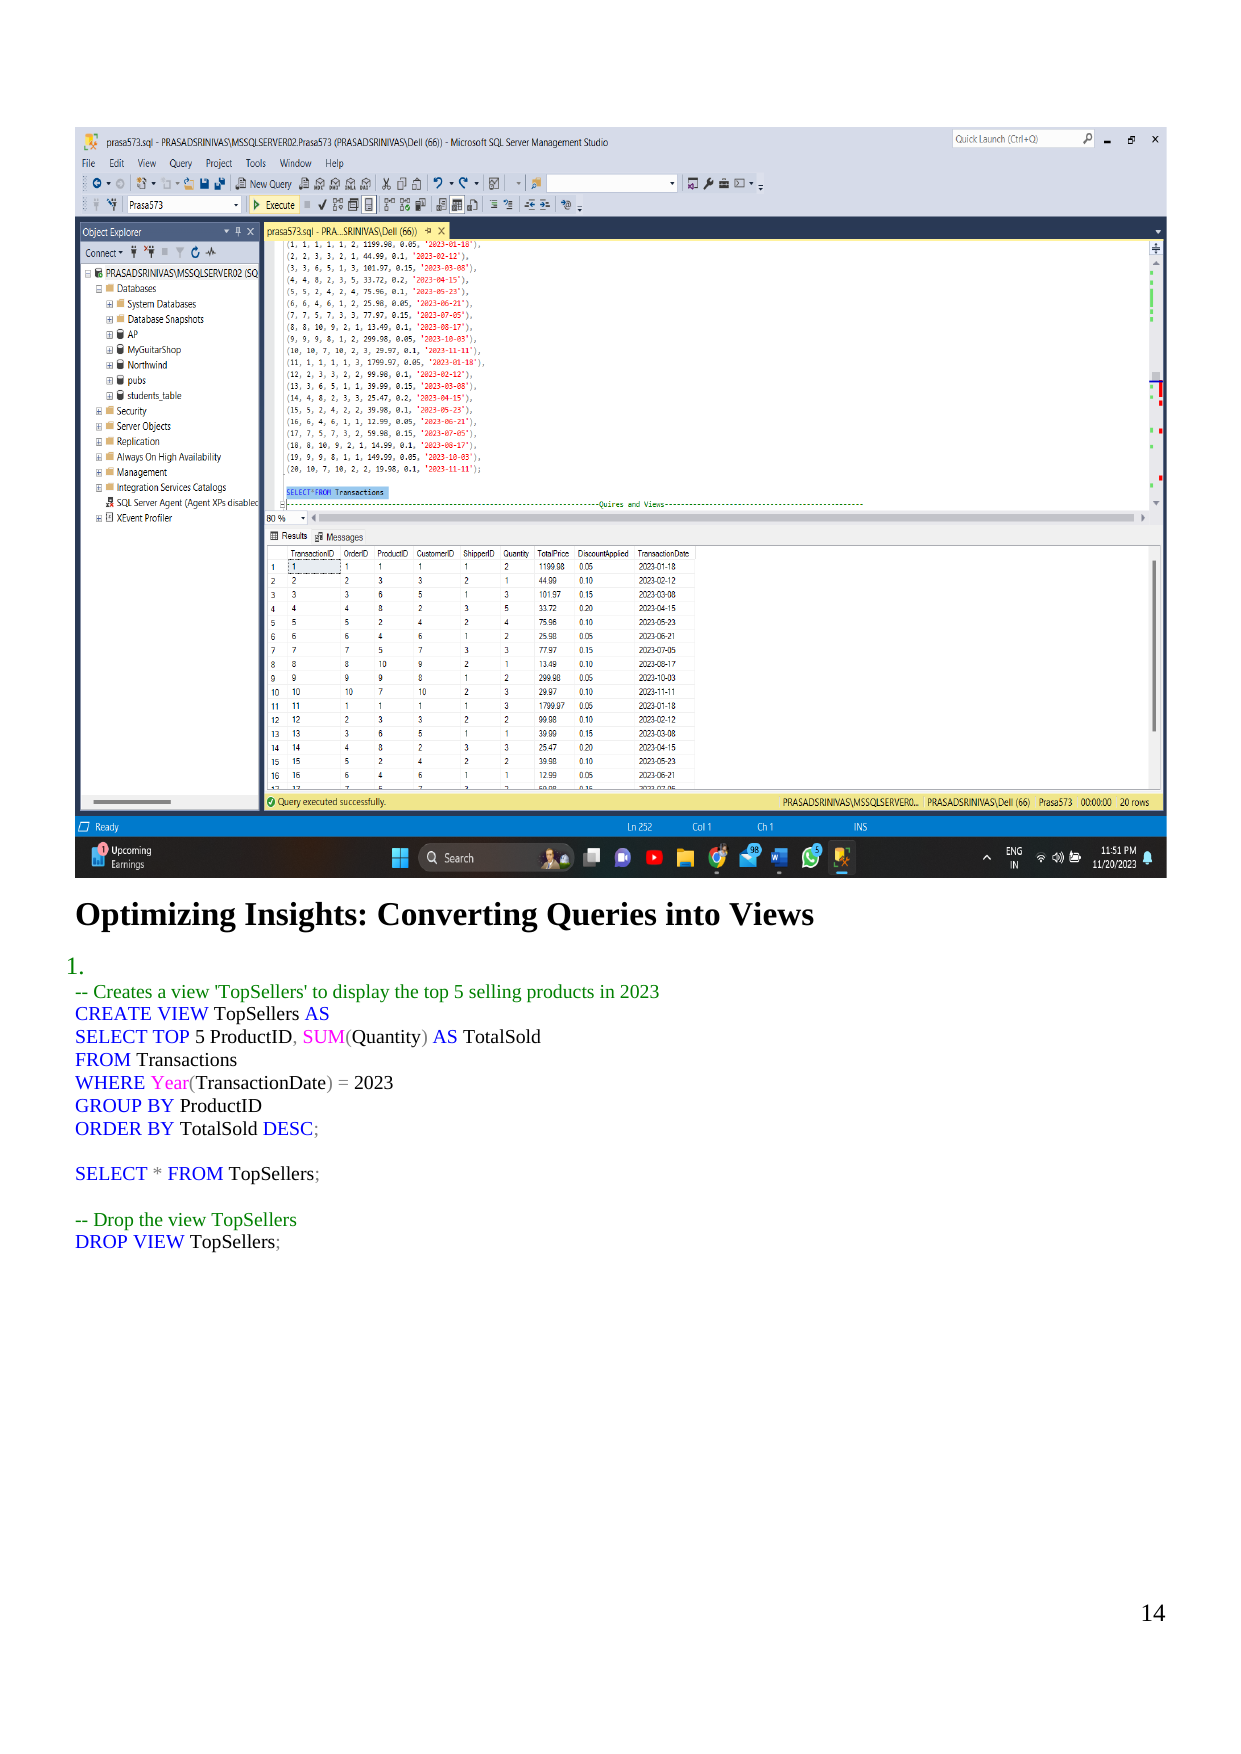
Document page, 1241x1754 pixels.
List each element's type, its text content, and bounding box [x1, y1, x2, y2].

text GROUP BY ProductID [75, 1094, 1165, 1116]
text FROM Transactions [75, 1048, 1165, 1071]
text DROP VIEW TopSellers; [75, 1231, 1165, 1253]
text -- Creates a view 'TopSellers' to display the top 5 selling products in 2023 [75, 979, 1165, 1002]
text CREATE VIEW TopSellers AS [75, 1002, 1165, 1025]
picture [75, 127, 1167, 878]
text WHERE Year(TransactionDate) = 2023 [75, 1071, 1165, 1094]
text SELECT TOP 5 ProductID, SUM(Quantity) AS TotalSold [75, 1025, 1165, 1048]
text ORDER BY TotalSold DESC; [75, 1116, 1165, 1139]
text SELECT * FROM TopSellers; [75, 1162, 1165, 1185]
text -- Drop the view TopSellers [75, 1208, 1165, 1231]
text Optimizing Insights: Converting Queries into Views [75, 894, 1165, 933]
